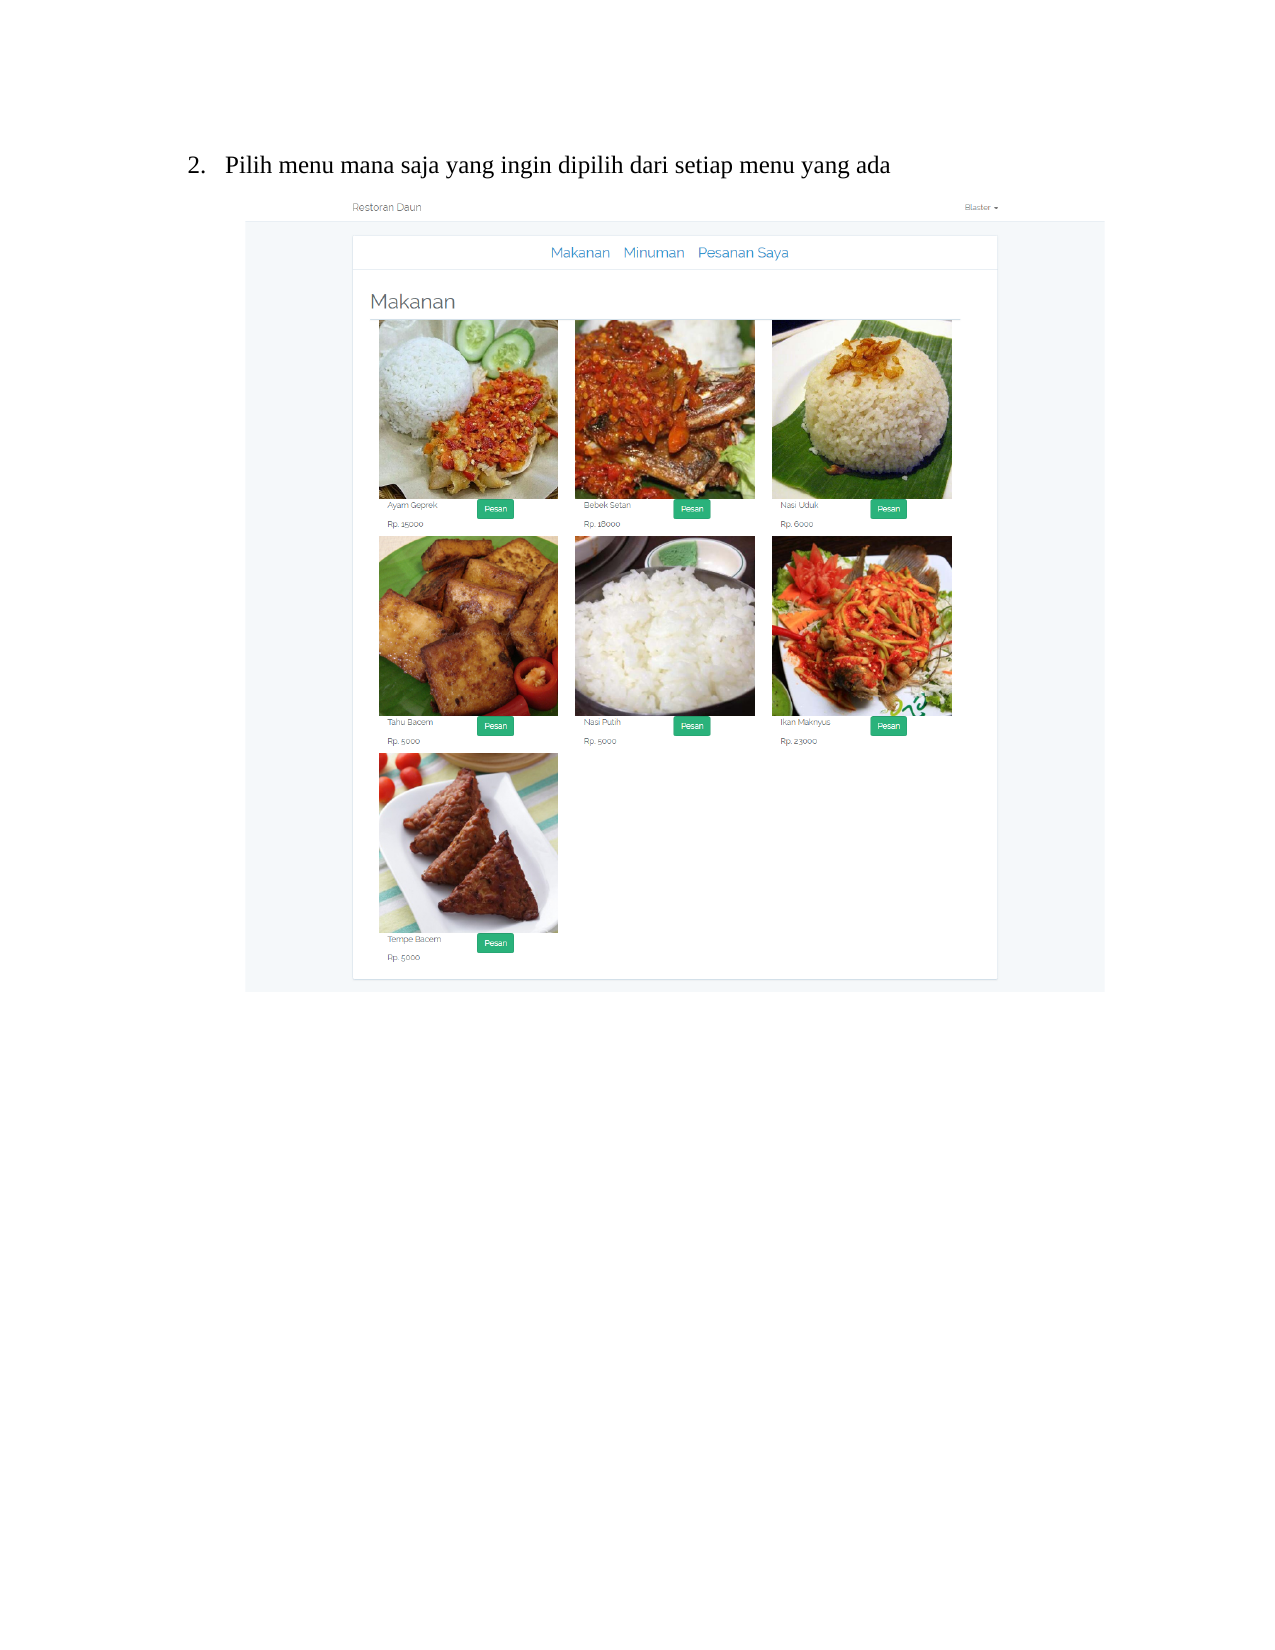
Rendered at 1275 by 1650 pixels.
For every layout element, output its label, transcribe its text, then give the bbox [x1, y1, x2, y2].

picture [245, 193, 1105, 992]
list Pilih menu mana saja yang ingin dipilih dari setiap menu yang ada [187, 150, 1125, 179]
